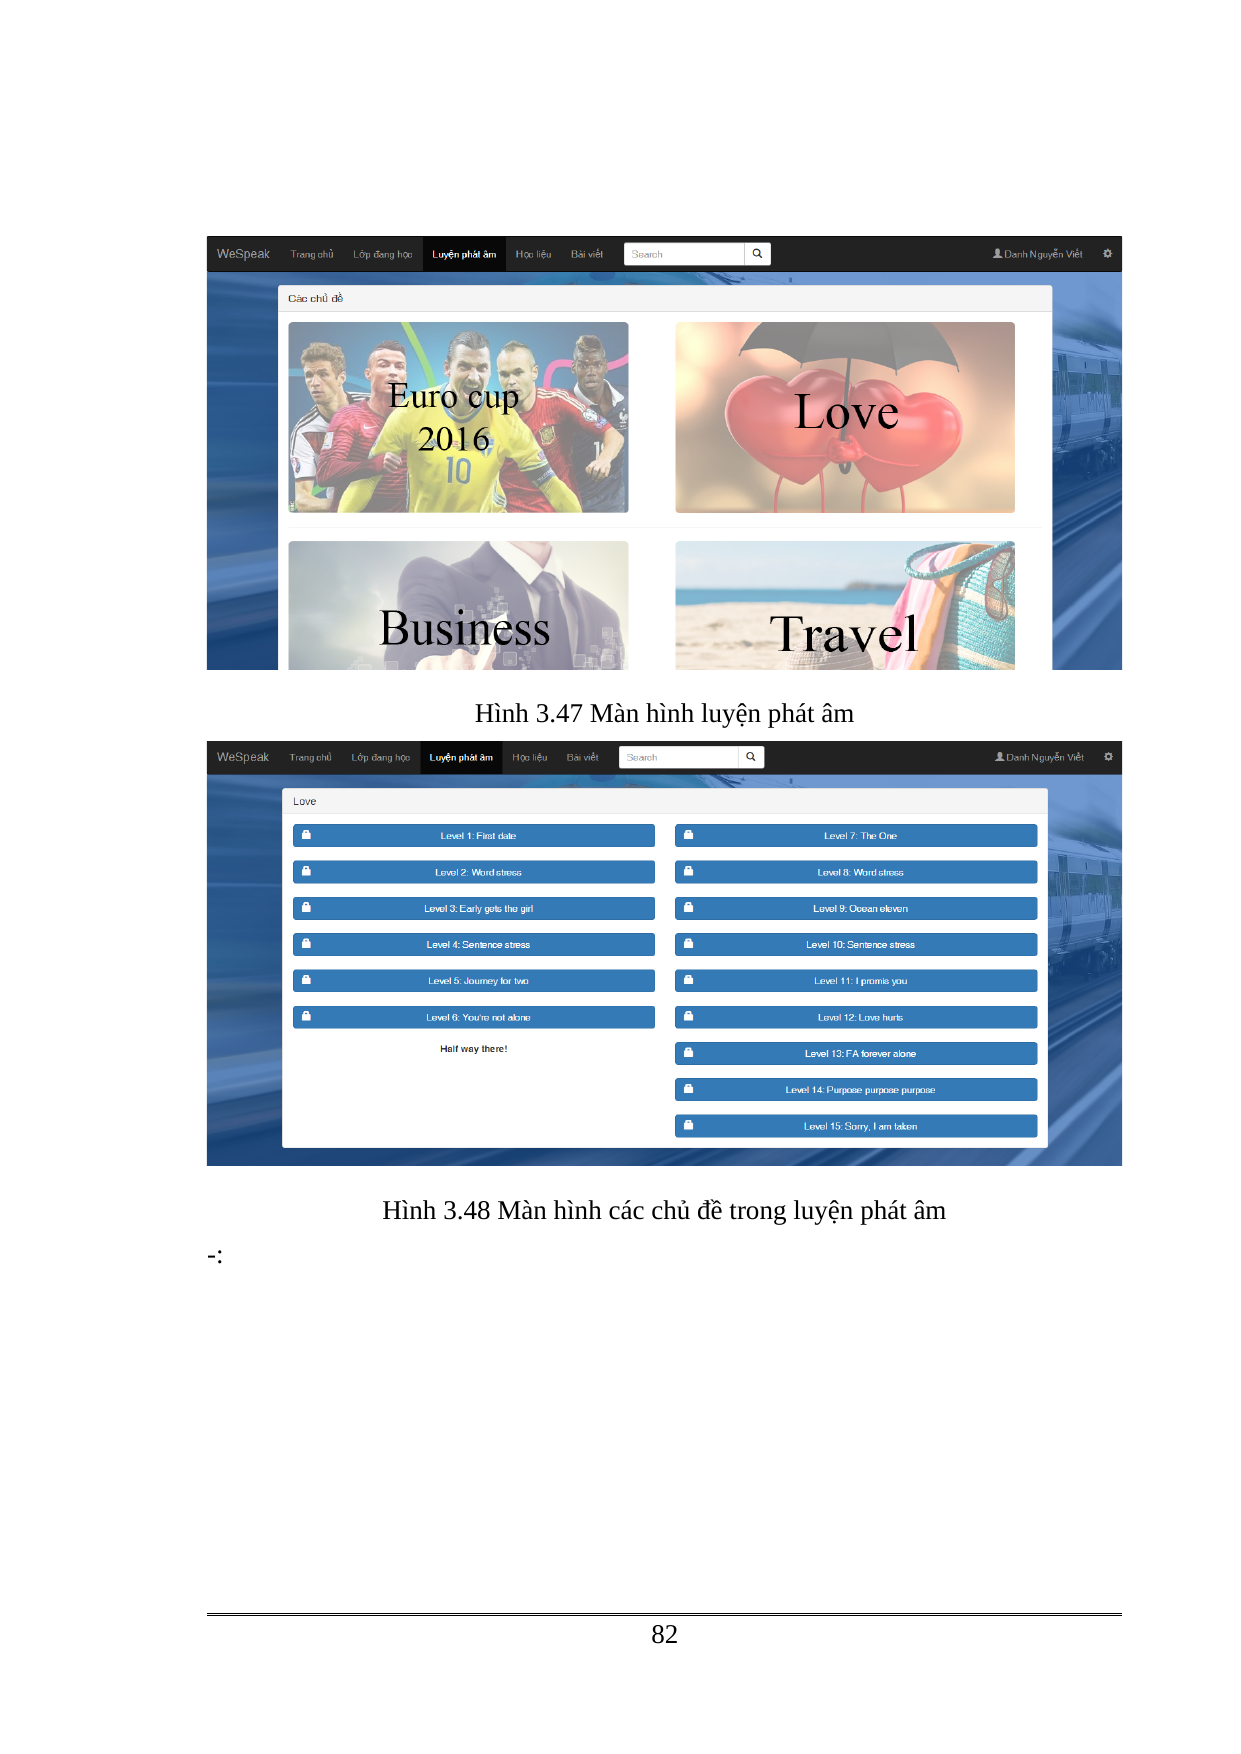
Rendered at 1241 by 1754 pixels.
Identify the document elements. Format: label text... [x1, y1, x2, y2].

picture [206, 236, 1123, 670]
text -: [207, 1238, 1122, 1269]
picture [206, 741, 1123, 1166]
